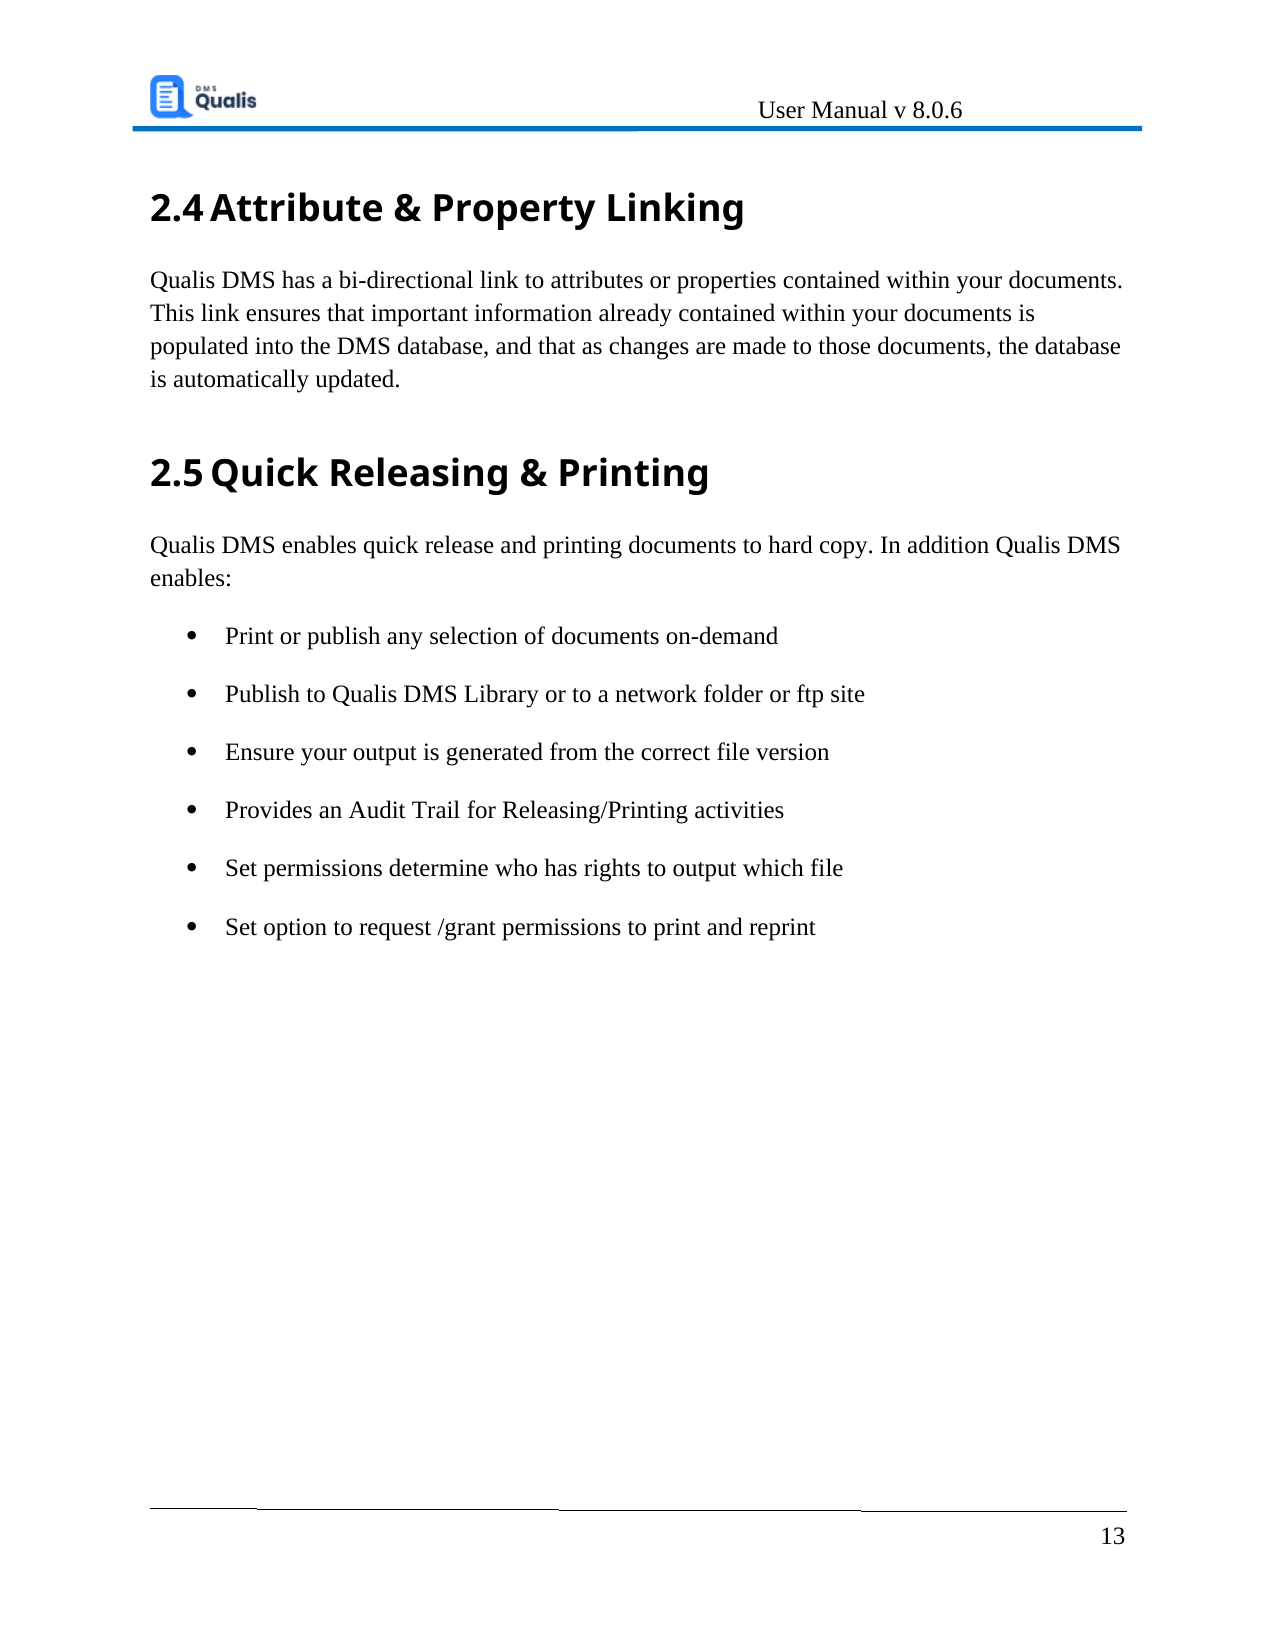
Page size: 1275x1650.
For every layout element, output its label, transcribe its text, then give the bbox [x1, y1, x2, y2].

list Ensure your output is generated from the correct file version [187, 737, 1125, 766]
subtitle Attribute & Property Linking [150, 181, 1125, 232]
list Publish to Qualis DMS Library or to a network folder or ftp site [187, 679, 1125, 708]
picture [150, 75, 257, 119]
list Print or publish any selection of documents on-demand [187, 621, 1125, 650]
subtitle Quick Releasing & Printing [150, 447, 1125, 498]
list Set permissions determine who has rights to output which file [187, 853, 1125, 882]
list Provides an Audit Trail for Releasing/Printing activities [187, 796, 1125, 824]
text Qualis DMS has a bi-directional link to attributes or properties contained within your documents. This link ensures that important information already contained within your documents is populated into the DMS database, and that as changes are made to those documents, the database is automatically updated. [150, 265, 1125, 392]
text Qualis DMS enables quick release and printing documents to hard copy. In addition Qualis DMS enables: [150, 530, 1125, 592]
list Set option to request /grant permissions to print and reprint [187, 912, 1125, 940]
